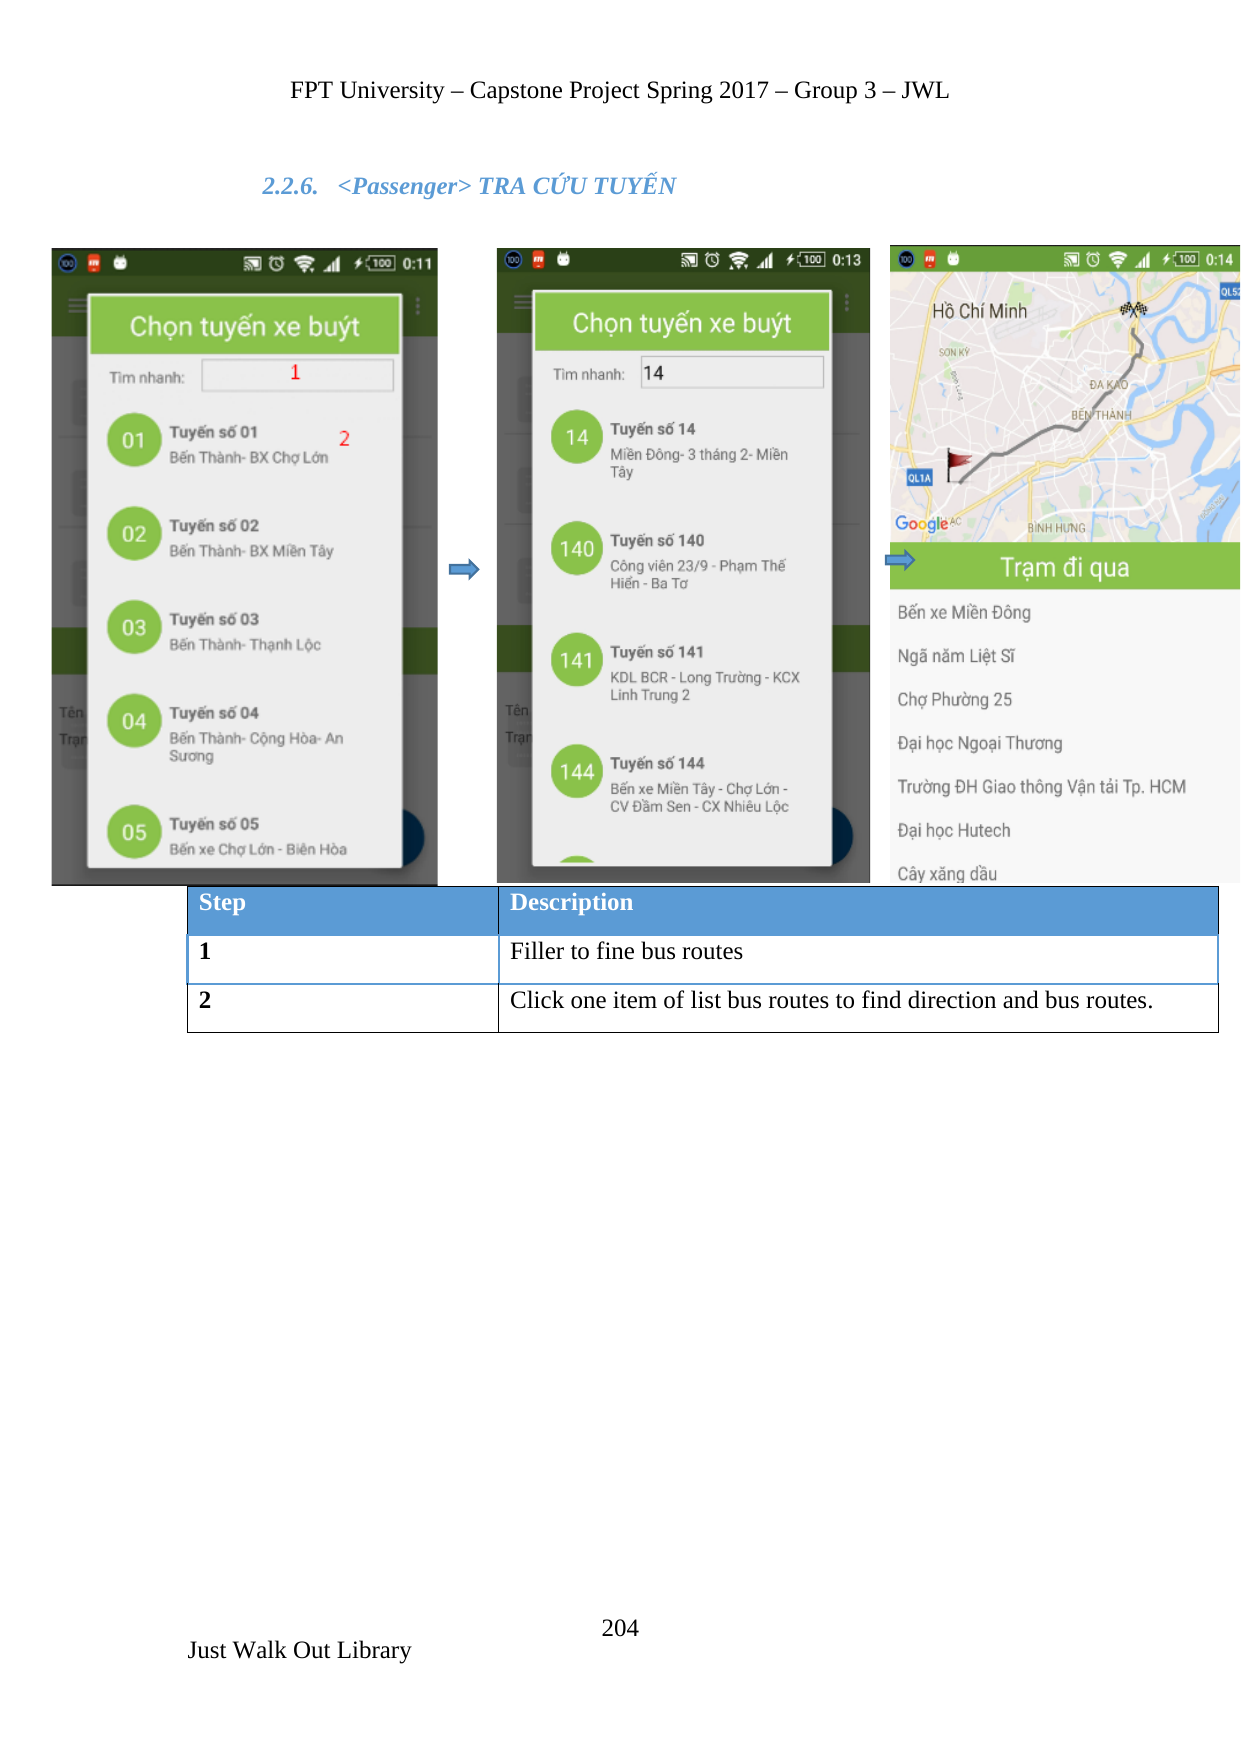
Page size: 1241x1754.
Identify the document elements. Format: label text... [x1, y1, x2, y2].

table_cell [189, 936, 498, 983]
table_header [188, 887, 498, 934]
picture [890, 245, 1241, 883]
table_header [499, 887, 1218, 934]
picture [51, 248, 438, 886]
subtitle <Passenger> TRA CỨU TUYẾN [262, 171, 1053, 199]
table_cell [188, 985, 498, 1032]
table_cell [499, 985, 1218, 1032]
picture [496, 248, 871, 883]
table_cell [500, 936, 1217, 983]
